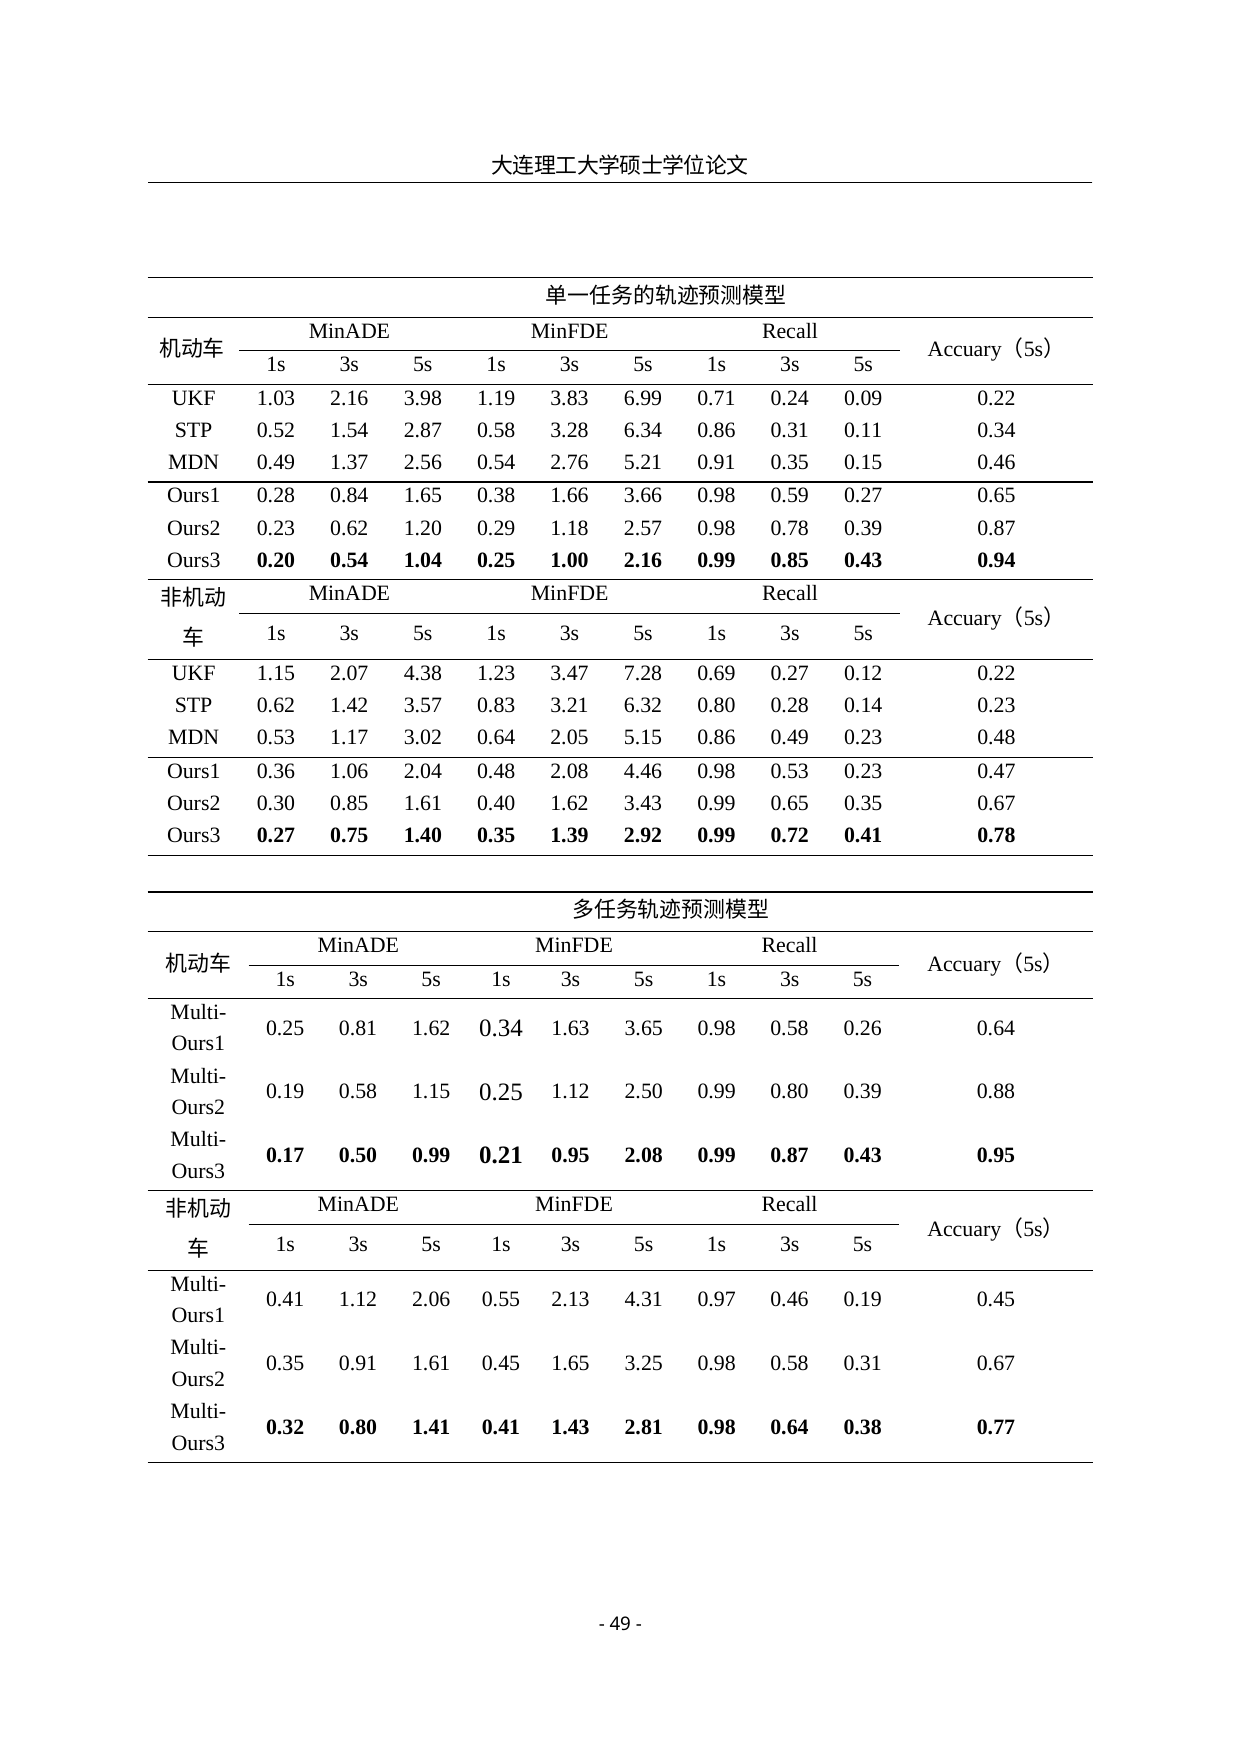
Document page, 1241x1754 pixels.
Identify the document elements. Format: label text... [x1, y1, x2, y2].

table_cell 0.27 [826, 483, 900, 515]
table_cell MDN [148, 449, 239, 481]
table_cell Ours1 [148, 483, 239, 515]
table_cell 2.16 [313, 385, 386, 417]
table_cell 0.86 [680, 417, 753, 449]
table_cell 0.85 [313, 790, 386, 822]
table_cell 1.62 [533, 790, 606, 822]
table_cell 非机动车 [148, 1191, 248, 1269]
table_cell 5s [607, 1225, 680, 1269]
table_cell 1s [680, 966, 753, 998]
table_cell 3s [321, 1225, 394, 1269]
table_cell Ours3 [148, 547, 239, 579]
table_cell 1.39 [533, 822, 606, 854]
table_cell 0.77 [899, 1398, 1092, 1462]
table_cell 0.78 [900, 822, 1092, 854]
table_cell 0.45 [899, 1271, 1092, 1334]
table_cell 1s [468, 966, 534, 998]
table_cell 0.91 [680, 449, 753, 481]
table_cell 6.32 [606, 692, 679, 724]
table_cell 3s [313, 614, 386, 659]
table_cell 3s [753, 351, 826, 383]
table_cell 0.25 [468, 1063, 534, 1126]
table_cell 0.48 [900, 724, 1092, 757]
table_cell 2.07 [313, 660, 386, 692]
table_cell 3s [533, 351, 606, 383]
table_cell 1s [680, 351, 753, 383]
table_cell 5s [606, 614, 679, 659]
table_cell 0.15 [826, 449, 900, 481]
table_cell 4.38 [386, 660, 459, 692]
table_cell 0.39 [826, 1063, 899, 1126]
table_cell 7.28 [606, 660, 679, 692]
table_cell 0.95 [534, 1126, 607, 1190]
table_cell 0.41 [826, 822, 900, 854]
table_cell 0.39 [826, 515, 900, 547]
table_cell 2.57 [606, 515, 679, 547]
table_cell 1s [468, 1225, 534, 1269]
table_cell 3s [534, 966, 607, 998]
table_cell Multi-Ours2 [148, 1063, 248, 1126]
table_cell Multi-Ours2 [148, 1334, 248, 1398]
table_cell 3s [753, 614, 826, 659]
table_cell 0.35 [753, 449, 826, 481]
table_cell 2.87 [386, 417, 459, 449]
table_cell 0.43 [826, 547, 900, 579]
table_cell MinFDE [459, 318, 679, 350]
table_cell 0.25 [249, 999, 321, 1063]
table_cell 1.15 [239, 660, 312, 692]
table_header 单一任务的轨迹预测模型 [239, 278, 1092, 317]
table_cell 1.12 [321, 1271, 394, 1334]
table_cell 2.08 [533, 758, 606, 790]
table_cell 1s [239, 614, 312, 659]
table_cell 0.27 [239, 822, 312, 854]
table_cell Recall [680, 318, 900, 350]
table_cell 5s [386, 351, 459, 383]
table_cell MinADE [249, 932, 468, 964]
table_cell 1s [239, 351, 312, 383]
table_cell 2.76 [533, 449, 606, 481]
table_cell 0.50 [321, 1126, 394, 1190]
table_cell 6.34 [606, 417, 679, 449]
table_cell 3.28 [533, 417, 606, 449]
table_cell 0.34 [468, 999, 534, 1063]
table_cell 1s [459, 351, 533, 383]
table_cell 5.15 [606, 724, 679, 757]
table_cell 0.19 [826, 1271, 899, 1334]
table_cell MinFDE [468, 1191, 680, 1223]
table_cell 0.26 [826, 999, 899, 1063]
table_cell 1.15 [394, 1063, 468, 1126]
table_cell 0.41 [249, 1271, 321, 1334]
table_cell 3.43 [606, 790, 679, 822]
table_cell 1.37 [313, 449, 386, 481]
table_cell 2.08 [607, 1126, 680, 1190]
table_cell 3.83 [533, 385, 606, 417]
table_cell Recall [680, 932, 899, 964]
table_cell 6.99 [606, 385, 679, 417]
table_cell 2.13 [534, 1271, 607, 1334]
table_header [148, 278, 239, 317]
table_cell 1s [680, 1225, 753, 1269]
table_cell 0.45 [468, 1334, 534, 1398]
table_cell 0.99 [680, 822, 753, 854]
table_cell 5s [607, 966, 680, 998]
table_cell 1.54 [313, 417, 386, 449]
table_cell 1.06 [313, 758, 386, 790]
table_cell 2.81 [607, 1398, 680, 1462]
table_cell 0.17 [249, 1126, 321, 1190]
table_cell 0.65 [753, 790, 826, 822]
table_cell 0.23 [900, 692, 1092, 724]
table_cell Ours2 [148, 515, 239, 547]
table_cell STP [148, 692, 239, 724]
table_cell 1.65 [386, 483, 459, 515]
table_cell 0.14 [826, 692, 900, 724]
table_cell 0.49 [753, 724, 826, 757]
table_cell 1.23 [459, 660, 533, 692]
table_cell 0.49 [239, 449, 312, 481]
table_cell 0.58 [459, 417, 533, 449]
table_cell 0.21 [468, 1126, 534, 1190]
table_cell 5s [606, 351, 679, 383]
table_cell 0.35 [459, 822, 533, 854]
table_cell 5s [386, 614, 459, 659]
table_cell 1.00 [533, 547, 606, 579]
table_cell 非机动车 [148, 580, 239, 659]
table_cell 1.03 [239, 385, 312, 417]
table_cell 0.80 [753, 1063, 826, 1126]
table_cell 4.46 [606, 758, 679, 790]
table_cell 0.98 [680, 758, 753, 790]
table_cell 0.25 [459, 547, 533, 579]
table_cell 0.20 [239, 547, 312, 579]
table_cell 0.98 [680, 1334, 753, 1398]
table_cell 0.41 [468, 1398, 534, 1462]
table_cell 3s [533, 614, 606, 659]
table_cell 0.62 [313, 515, 386, 547]
table_cell 1.12 [534, 1063, 607, 1126]
table_cell 0.86 [680, 724, 753, 757]
table_cell 0.99 [394, 1126, 468, 1190]
table_cell 0.94 [900, 547, 1092, 579]
table_cell 3.25 [607, 1334, 680, 1398]
table_cell 0.22 [900, 660, 1092, 692]
table_cell 0.23 [826, 724, 900, 757]
table_cell 0.85 [753, 547, 826, 579]
table_cell 0.84 [313, 483, 386, 515]
table_cell 0.29 [459, 515, 533, 547]
table_cell 0.54 [313, 547, 386, 579]
table_cell 0.30 [239, 790, 312, 822]
table_cell 3s [534, 1225, 607, 1269]
table_cell 0.46 [900, 449, 1092, 481]
table_cell 1s [249, 1225, 321, 1269]
table_cell 0.59 [753, 483, 826, 515]
table_cell 5s [826, 614, 900, 659]
table_cell 0.32 [249, 1398, 321, 1462]
table_cell 1.19 [459, 385, 533, 417]
table_cell 0.80 [321, 1398, 394, 1462]
table_cell 0.98 [680, 999, 753, 1063]
table_cell 3.02 [386, 724, 459, 757]
table_cell 1.04 [386, 547, 459, 579]
table_cell Ours1 [148, 758, 239, 790]
table_cell 0.88 [899, 1063, 1092, 1126]
table_cell 0.99 [680, 547, 753, 579]
table_cell 0.27 [753, 660, 826, 692]
table_cell 0.55 [468, 1271, 534, 1334]
table_cell 0.34 [900, 417, 1092, 449]
table_cell 1s [680, 614, 753, 659]
table_cell 机动车 [148, 318, 239, 383]
table_cell 0.23 [826, 758, 900, 790]
table_cell 0.23 [239, 515, 312, 547]
table_cell 0.65 [900, 483, 1092, 515]
table_cell MinFDE [468, 932, 680, 964]
table_cell 2.04 [386, 758, 459, 790]
table_cell 0.28 [753, 692, 826, 724]
table_cell 0.62 [239, 692, 312, 724]
table_cell 0.58 [321, 1063, 394, 1126]
table_cell 5s [826, 966, 899, 998]
table_cell 1.63 [534, 999, 607, 1063]
table_cell 1.40 [386, 822, 459, 854]
table_cell 1.18 [533, 515, 606, 547]
table_cell MinFDE [459, 580, 679, 613]
table_cell 0.87 [900, 515, 1092, 547]
table_cell 0.52 [239, 417, 312, 449]
table_cell 1s [459, 614, 533, 659]
table_cell 4.31 [607, 1271, 680, 1334]
table_cell 3.21 [533, 692, 606, 724]
table_cell 0.75 [313, 822, 386, 854]
table_cell 5s [394, 1225, 468, 1269]
table_cell 0.98 [680, 515, 753, 547]
table_cell 0.91 [321, 1334, 394, 1398]
table_cell 1.66 [533, 483, 606, 515]
table_cell UKF [148, 385, 239, 417]
table_cell 0.35 [249, 1334, 321, 1398]
table_cell 1.61 [386, 790, 459, 822]
table_cell 1.41 [394, 1398, 468, 1462]
table_cell 0.22 [900, 385, 1092, 417]
table_cell MinADE [239, 318, 459, 350]
table_cell 5s [394, 966, 468, 998]
table_cell 1.61 [394, 1334, 468, 1398]
table_cell 1.20 [386, 515, 459, 547]
table_cell 0.99 [680, 790, 753, 822]
table_cell MinADE [249, 1191, 468, 1223]
table_cell 0.38 [459, 483, 533, 515]
table_cell 2.56 [386, 449, 459, 481]
table_cell 2.16 [606, 547, 679, 579]
table_cell 3.65 [607, 999, 680, 1063]
table_cell 5.21 [606, 449, 679, 481]
table_cell 1.43 [534, 1398, 607, 1462]
table_cell 0.40 [459, 790, 533, 822]
table_cell Accuary（5s） [899, 1191, 1092, 1269]
table_cell 0.47 [900, 758, 1092, 790]
table_cell Ours3 [148, 822, 239, 854]
table_cell 0.64 [899, 999, 1092, 1063]
table_cell 2.05 [533, 724, 606, 757]
table_cell 0.43 [826, 1126, 899, 1190]
table_cell MDN [148, 724, 239, 757]
table_cell 1.65 [534, 1334, 607, 1398]
table_cell 0.31 [753, 417, 826, 449]
table_cell 2.06 [394, 1271, 468, 1334]
table_cell 3s [753, 1225, 826, 1269]
table_cell 0.98 [680, 1398, 753, 1462]
table_cell 0.54 [459, 449, 533, 481]
table_cell 0.31 [826, 1334, 899, 1398]
table_cell 0.99 [680, 1063, 753, 1126]
table_cell 1.42 [313, 692, 386, 724]
table_cell Multi-Ours3 [148, 1126, 248, 1190]
table_cell 3s [753, 966, 826, 998]
table_cell 0.80 [680, 692, 753, 724]
table_cell 0.97 [680, 1271, 753, 1334]
table_cell 0.83 [459, 692, 533, 724]
table_cell 2.92 [606, 822, 679, 854]
table_cell 0.35 [826, 790, 900, 822]
table_cell 0.53 [239, 724, 312, 757]
table_cell 0.72 [753, 822, 826, 854]
table_cell 0.64 [459, 724, 533, 757]
table_cell 0.81 [321, 999, 394, 1063]
table_cell Accuary（5s） [899, 932, 1092, 998]
table_cell STP [148, 417, 239, 449]
table_cell Multi-Ours1 [148, 1271, 248, 1334]
table_cell 1s [249, 966, 321, 998]
table_cell 5s [826, 1225, 899, 1269]
table_cell Ours2 [148, 790, 239, 822]
table_cell 1.17 [313, 724, 386, 757]
table_cell Recall [680, 580, 900, 613]
table_cell 0.38 [826, 1398, 899, 1462]
table_cell MinADE [239, 580, 459, 613]
table_cell 0.28 [239, 483, 312, 515]
table_cell Multi-Ours1 [148, 999, 248, 1063]
table_cell Multi-Ours3 [148, 1398, 248, 1462]
table_cell Recall [680, 1191, 899, 1223]
table_cell 0.67 [899, 1334, 1092, 1398]
table_cell 0.24 [753, 385, 826, 417]
table_cell 0.48 [459, 758, 533, 790]
table_cell 3.57 [386, 692, 459, 724]
table_cell 0.19 [249, 1063, 321, 1126]
table_cell 0.53 [753, 758, 826, 790]
table_cell 3.47 [533, 660, 606, 692]
table_cell 0.12 [826, 660, 900, 692]
table_cell 0.64 [753, 1398, 826, 1462]
table_cell 3s [321, 966, 394, 998]
table_cell 1.62 [394, 999, 468, 1063]
table_cell 0.98 [680, 483, 753, 515]
table_cell 0.71 [680, 385, 753, 417]
table_cell 0.58 [753, 999, 826, 1063]
table_cell 3s [313, 351, 386, 383]
table_cell 0.36 [239, 758, 312, 790]
table_cell 机动车 [148, 932, 248, 998]
table_cell 0.87 [753, 1126, 826, 1190]
table_cell 0.78 [753, 515, 826, 547]
table_header [148, 893, 248, 931]
table_cell 0.46 [753, 1271, 826, 1334]
table_cell UKF [148, 660, 239, 692]
table_cell 2.50 [607, 1063, 680, 1126]
table_cell Accuary（5s） [900, 318, 1092, 383]
table_cell 0.95 [899, 1126, 1092, 1190]
table_cell Accuary（5s） [900, 580, 1092, 659]
table_cell 0.67 [900, 790, 1092, 822]
table_cell 3.98 [386, 385, 459, 417]
table_cell 0.11 [826, 417, 900, 449]
table_cell 5s [826, 351, 900, 383]
table_cell 0.09 [826, 385, 900, 417]
table_cell 0.58 [753, 1334, 826, 1398]
table_cell 3.66 [606, 483, 679, 515]
table_cell 0.99 [680, 1126, 753, 1190]
table_header 多任务轨迹预测模型 [249, 893, 1092, 931]
table_cell 0.69 [680, 660, 753, 692]
